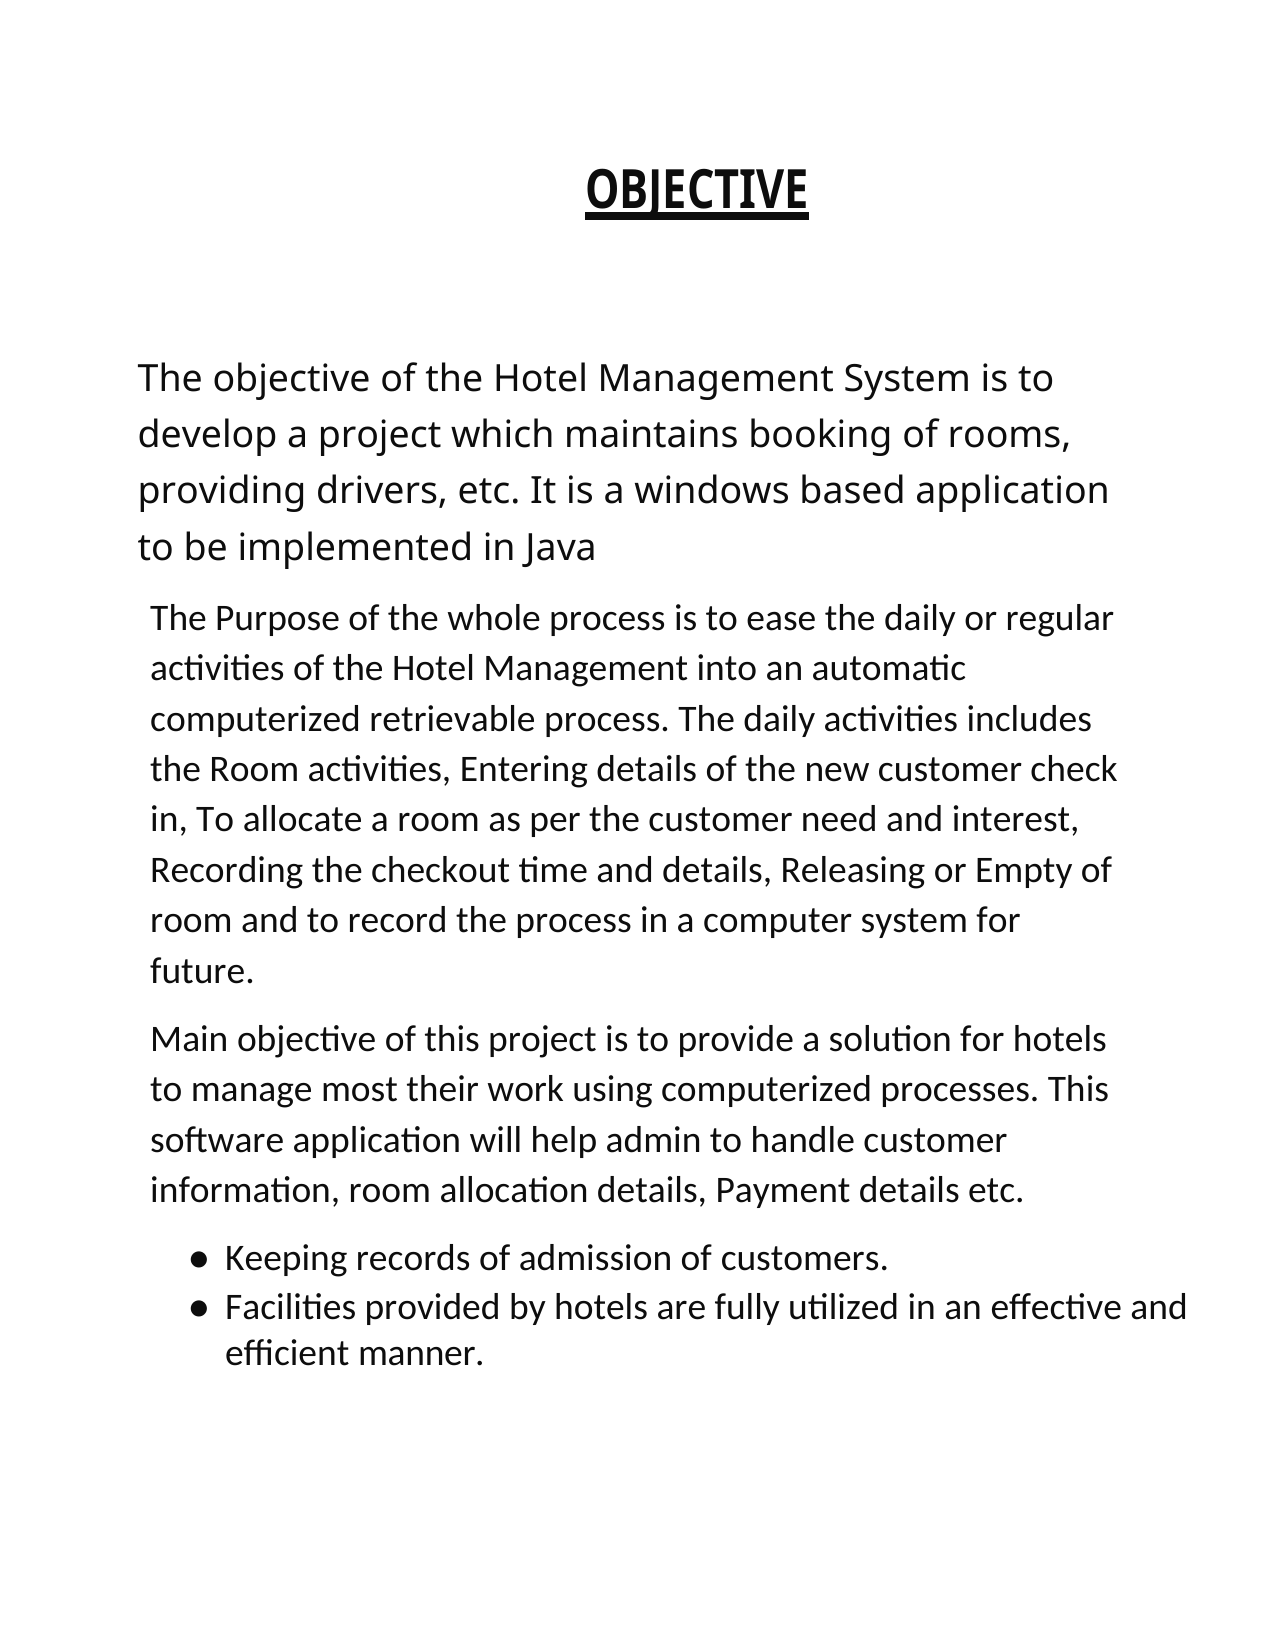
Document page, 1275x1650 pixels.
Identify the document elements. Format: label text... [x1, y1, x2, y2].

subtitle The objective of the Hotel Management System is to develop a project which maintains booking of rooms, providing drivers, etc. It is a windows based application to be implemented in Java [137, 352, 1117, 571]
list Keeping records of admission of customers. [187, 1234, 1244, 1280]
text OBJECTIVE [150, 150, 1244, 224]
text The Purpose of the whole process is to ease the daily or regular activities of the Hotel Management into an automatic computerized retrievable process. The daily activities includes the Room activities, Entering details of the new customer check in, To allocate a room as per the customer need and interest, Recording the checkout time and details, Releasing or Empty of room and to record the process in a computer system for future. [150, 594, 1131, 992]
list Facilities provided by hotels are fully utilized in an effective and efficient manner. [187, 1283, 1244, 1374]
text Main objective of this project is to provide a solution for hotels to manage most their work using computerized processes. This software application will help admin to handle customer information, room allocation details, Payment details etc. [150, 1015, 1110, 1212]
